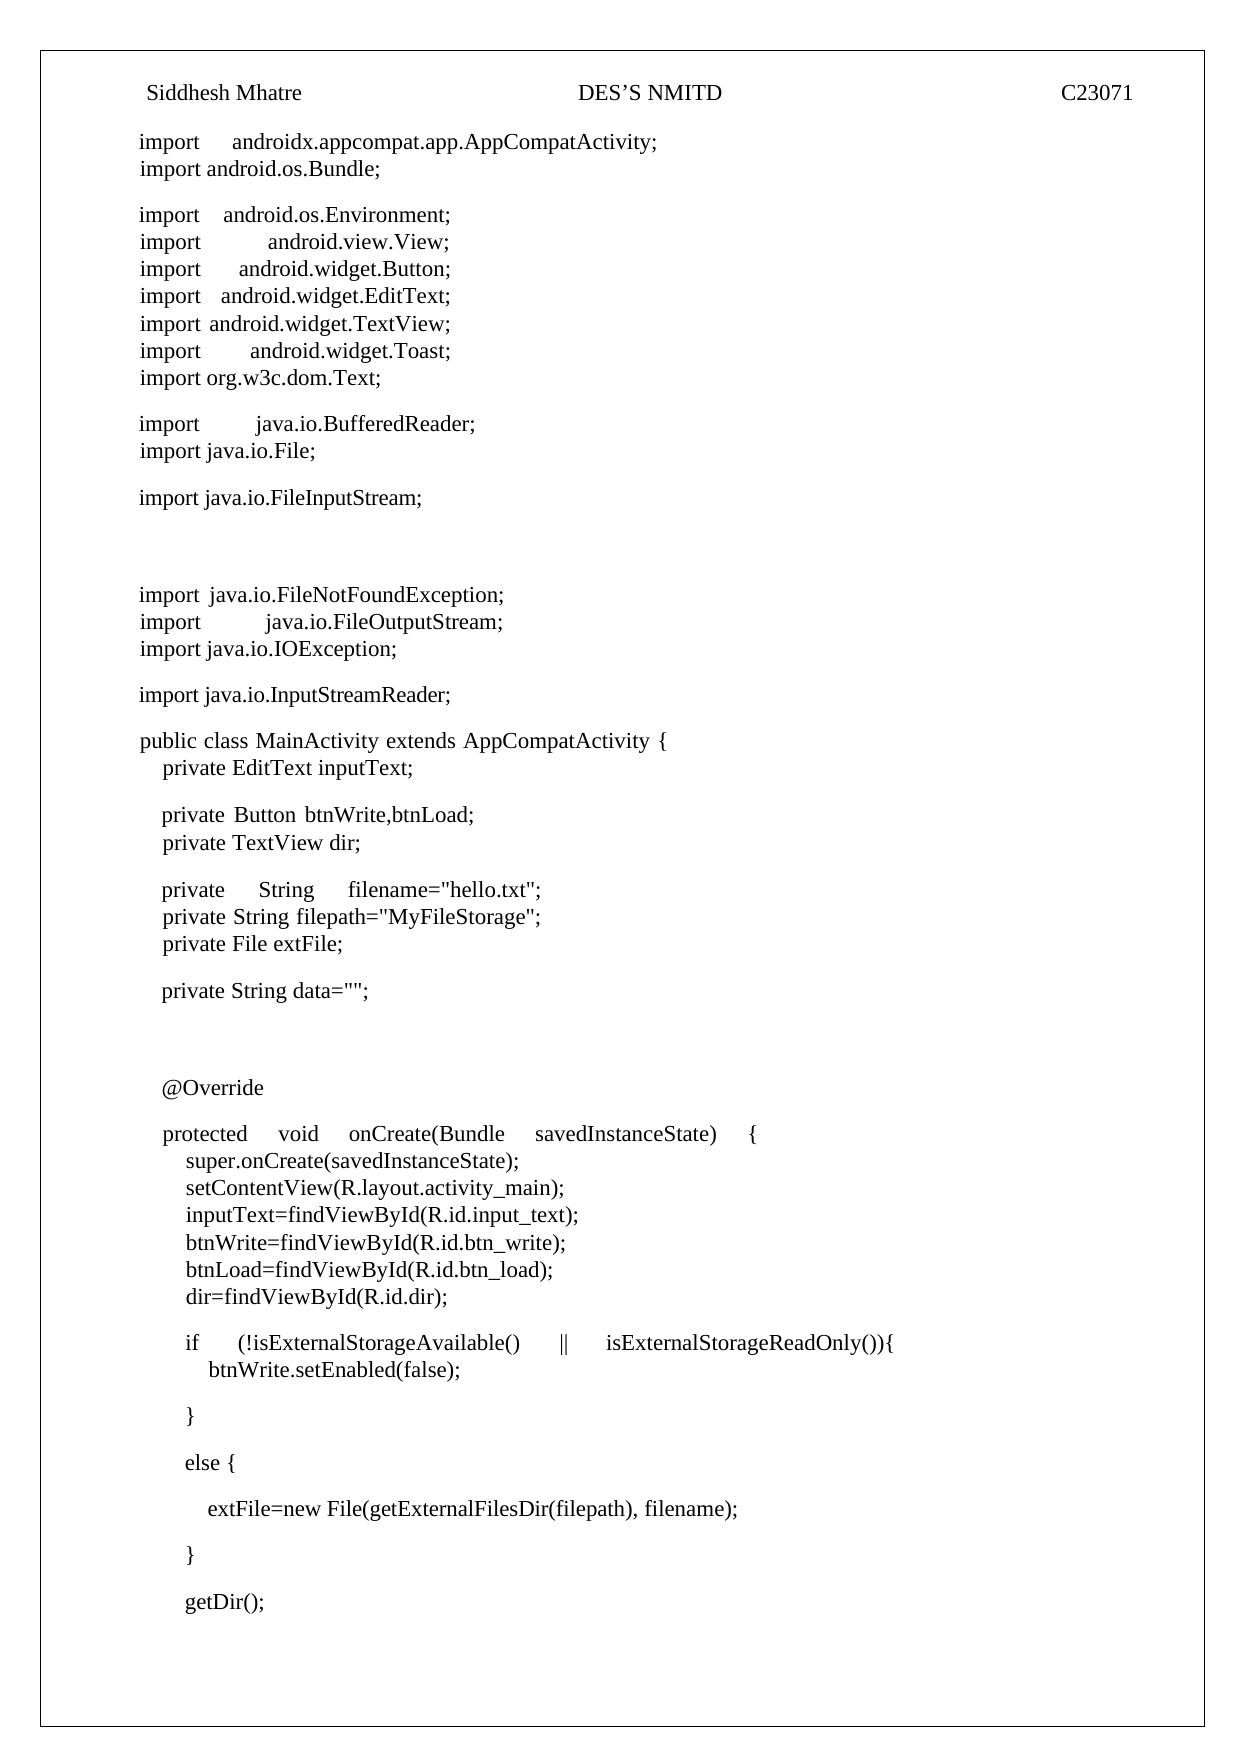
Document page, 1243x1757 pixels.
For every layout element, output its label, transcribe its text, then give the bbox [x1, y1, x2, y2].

text import java.io.FileNotFoundException; import java.io.FileOutputStream; import java.io.IOException; [138, 581, 504, 661]
text getDir(); [184, 1588, 1204, 1614]
text private Button btnWrite,btnLoad; private TextView dir; [161, 802, 478, 855]
text import android.os.Environment; import android.view.View; import android.widget.Button; import android.widget.EditText; import android.widget.TextView; import android.widget.Toast; import org.w3c.dom.Text; [138, 201, 451, 390]
text public class MainActivity extends AppCompatActivity { private EditText inputText; [139, 727, 710, 781]
text else { [184, 1449, 1204, 1475]
text @Override [161, 1074, 1204, 1100]
text import androidx.appcompat.app.AppCompatActivity; import android.os.Bundle; [138, 128, 658, 181]
text if (!isExternalStorageAvailable() || isExternalStorageReadOnly()){ btnWrite.setEnabled(false); [185, 1329, 897, 1382]
text } [184, 1542, 1204, 1568]
text private String data=""; [161, 977, 1204, 1004]
text import java.io.BufferedReader; import java.io.File; [138, 410, 477, 463]
text extFile=new File(getExternalFilesDir(filepath), filename); [207, 1495, 1204, 1521]
text private String filename="hello.txt"; private String filepath="MyFileStorage"; private File extFile; [161, 876, 542, 956]
text import java.io.InputStreamReader; [138, 681, 1204, 707]
text } [184, 1403, 1204, 1429]
text import java.io.FileInputStream; [138, 484, 1204, 510]
text protected void onCreate(Bundle savedInstanceState) { super.onCreate(savedInstanceState); setContentView(R.layout.activity_main); inputText=findViewById(R.id.input_text); btnWrite=findViewById(R.id.btn_write); btnLoad=findViewById(R.id.btn_load); dir=findViewById(R.id.dir); [162, 1120, 759, 1309]
